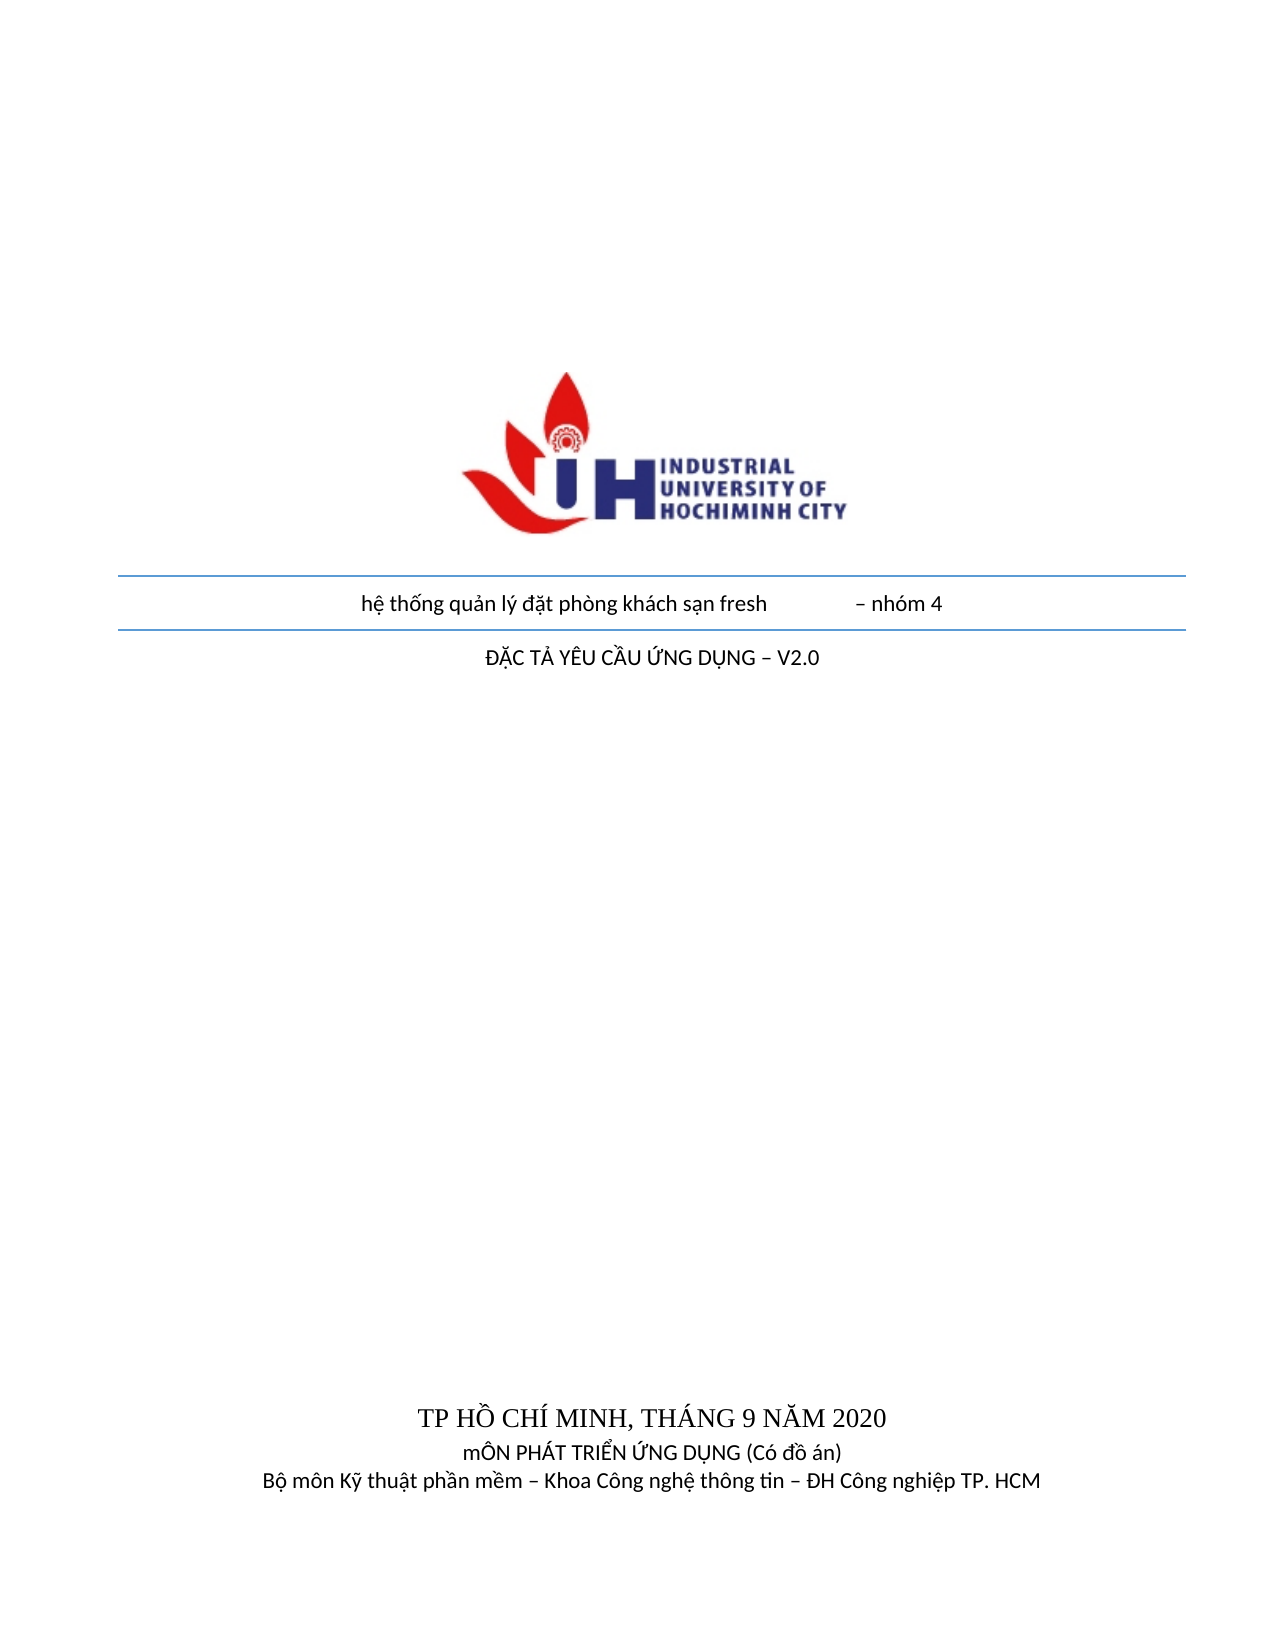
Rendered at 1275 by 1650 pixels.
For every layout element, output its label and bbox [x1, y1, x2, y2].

picture [456, 372, 849, 537]
